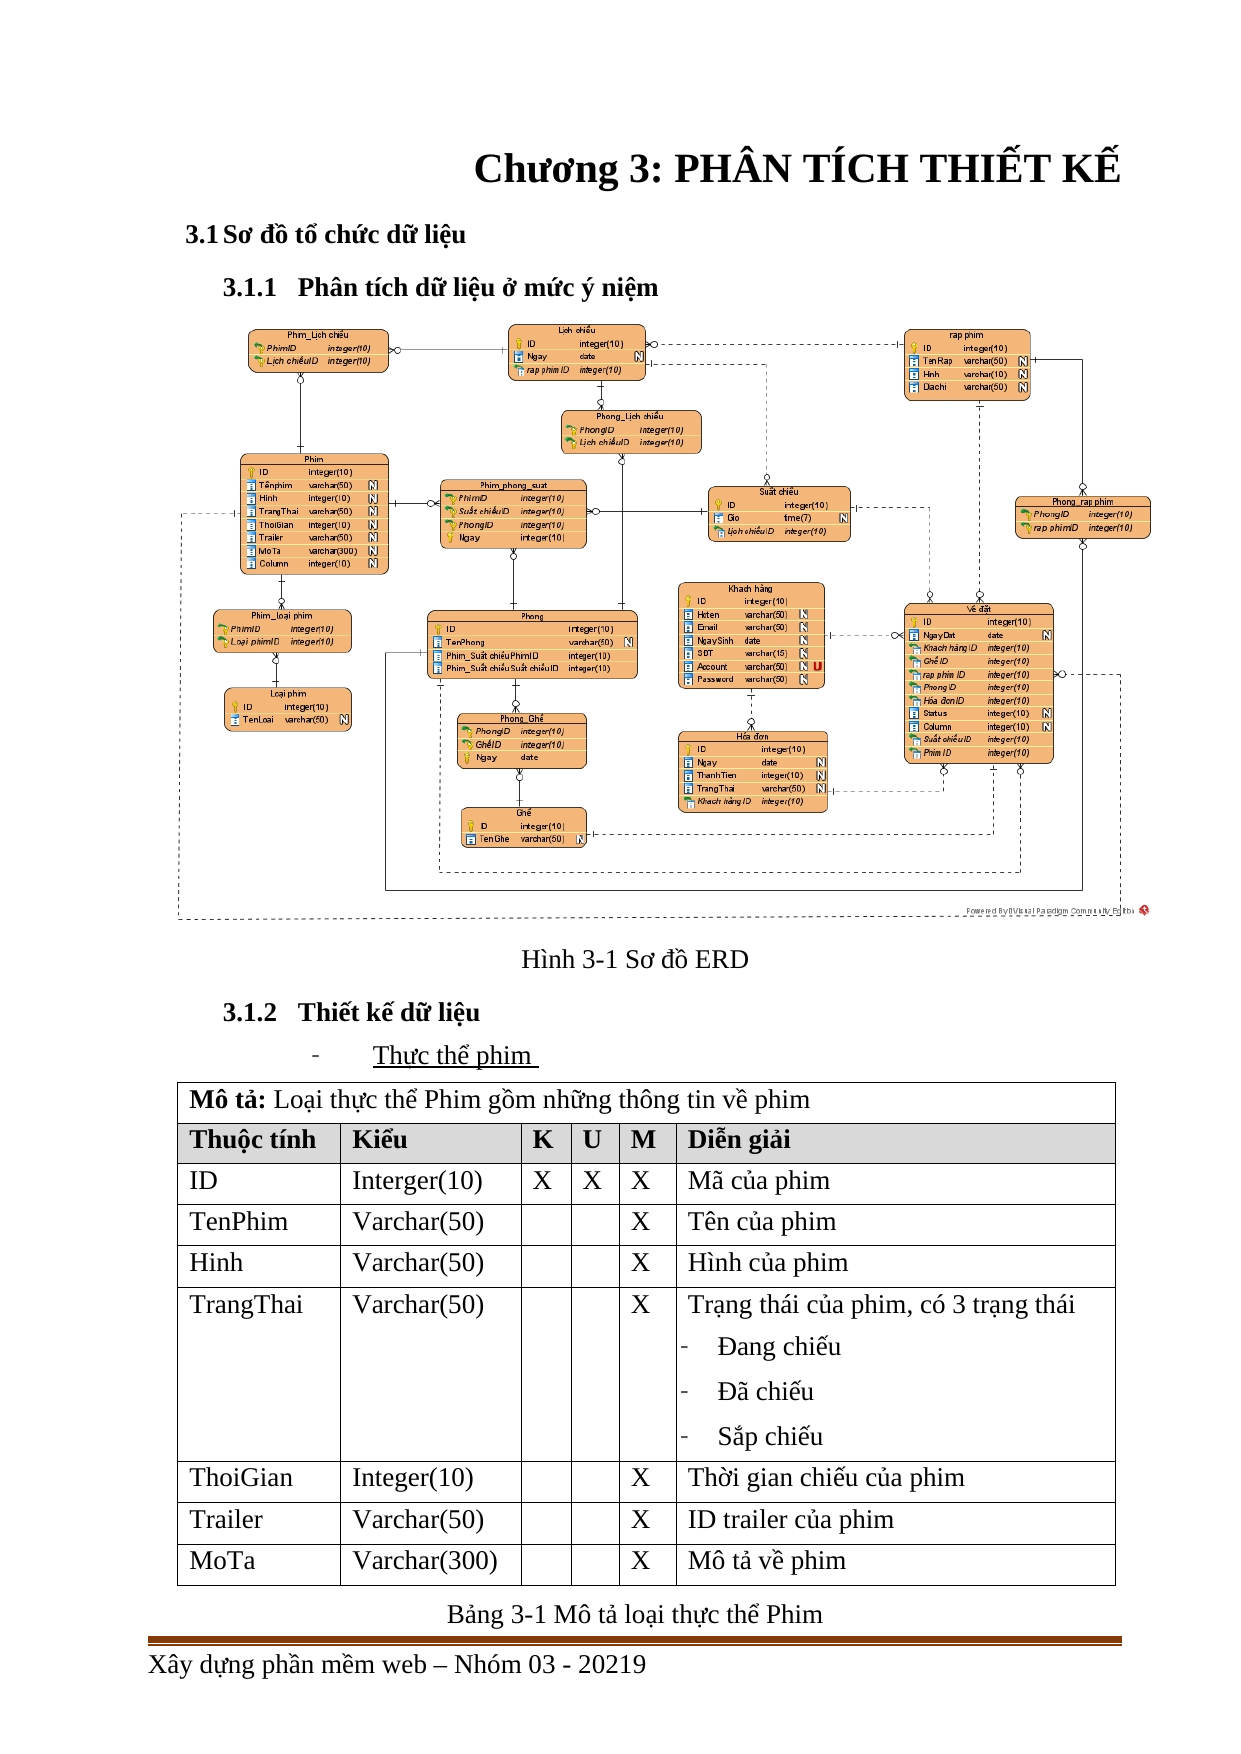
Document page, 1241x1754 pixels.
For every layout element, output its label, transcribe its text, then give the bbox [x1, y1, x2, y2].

table_cell X [620, 1462, 676, 1502]
table_cell X [620, 1503, 676, 1543]
table_cell [522, 1503, 571, 1543]
table_cell Varchar(50) [341, 1288, 521, 1461]
table_cell [572, 1503, 619, 1543]
table_cell Trailer [178, 1503, 340, 1543]
table_cell X [572, 1164, 619, 1204]
table_cell [572, 1246, 619, 1287]
table_cell M [620, 1124, 676, 1163]
table_cell Thời gian chiếu của phim [677, 1462, 1115, 1502]
list Thực thể phim [223, 1037, 1122, 1071]
table_cell Mã của phim [677, 1164, 1115, 1204]
table_cell MoTa [178, 1545, 340, 1585]
table_cell X [522, 1164, 571, 1204]
table_cell TenPhim [178, 1205, 340, 1245]
table_cell Varchar(50) [341, 1503, 521, 1543]
table_cell Diễn giải [677, 1124, 1115, 1163]
table_cell [522, 1288, 571, 1461]
table_cell Kiểu [341, 1124, 521, 1163]
table_cell [522, 1205, 571, 1245]
picture [177, 323, 1153, 922]
table_cell [572, 1545, 619, 1585]
subtitle Chương 3: PHÂN TÍCH THIẾT KẾ [148, 143, 1122, 191]
table_cell Thuộc tính [178, 1124, 340, 1163]
table_cell Mô tả về phim [677, 1545, 1115, 1585]
table_cell Trạng thái của phim, có 3 trạng thái Đang chiếu Đã chiếu Sắp chiếu [677, 1288, 1115, 1461]
table_cell X [620, 1164, 676, 1204]
subtitle Thiết kế dữ liệu [223, 997, 1122, 1028]
table_cell X [620, 1288, 676, 1461]
list Sơ đồ tổ chức dữ liệu [185, 218, 1122, 249]
table_cell [522, 1462, 571, 1502]
table_cell ID [178, 1164, 340, 1204]
table_cell Integer(10) [341, 1462, 521, 1502]
table_cell ThoiGian [178, 1462, 340, 1502]
list Phân tích dữ liệu ở mức ý niệm [223, 271, 1122, 302]
table_cell X [620, 1205, 676, 1245]
table_cell [572, 1288, 619, 1461]
table_cell Tên của phim [677, 1205, 1115, 1245]
table_cell Hinh [178, 1246, 340, 1287]
table_cell X [620, 1545, 676, 1585]
table_cell [522, 1246, 571, 1287]
table_cell TrangThai [178, 1288, 340, 1461]
table_cell X [620, 1246, 676, 1287]
table_cell Varchar(50) [341, 1205, 521, 1245]
table_cell [522, 1545, 571, 1585]
table_cell Hình của phim [677, 1246, 1115, 1287]
table_cell Interger(10) [341, 1164, 521, 1204]
table_cell Varchar(50) [341, 1246, 521, 1287]
table_cell [572, 1462, 619, 1502]
table_cell [572, 1205, 619, 1245]
table_cell ID trailer của phim [677, 1503, 1115, 1543]
table_cell U [572, 1124, 619, 1163]
table_cell K [522, 1124, 571, 1163]
table_cell Varchar(300) [341, 1545, 521, 1585]
table_header Mô tả: Loại thực thể Phim gồm những thông tin về phim [178, 1083, 1115, 1122]
